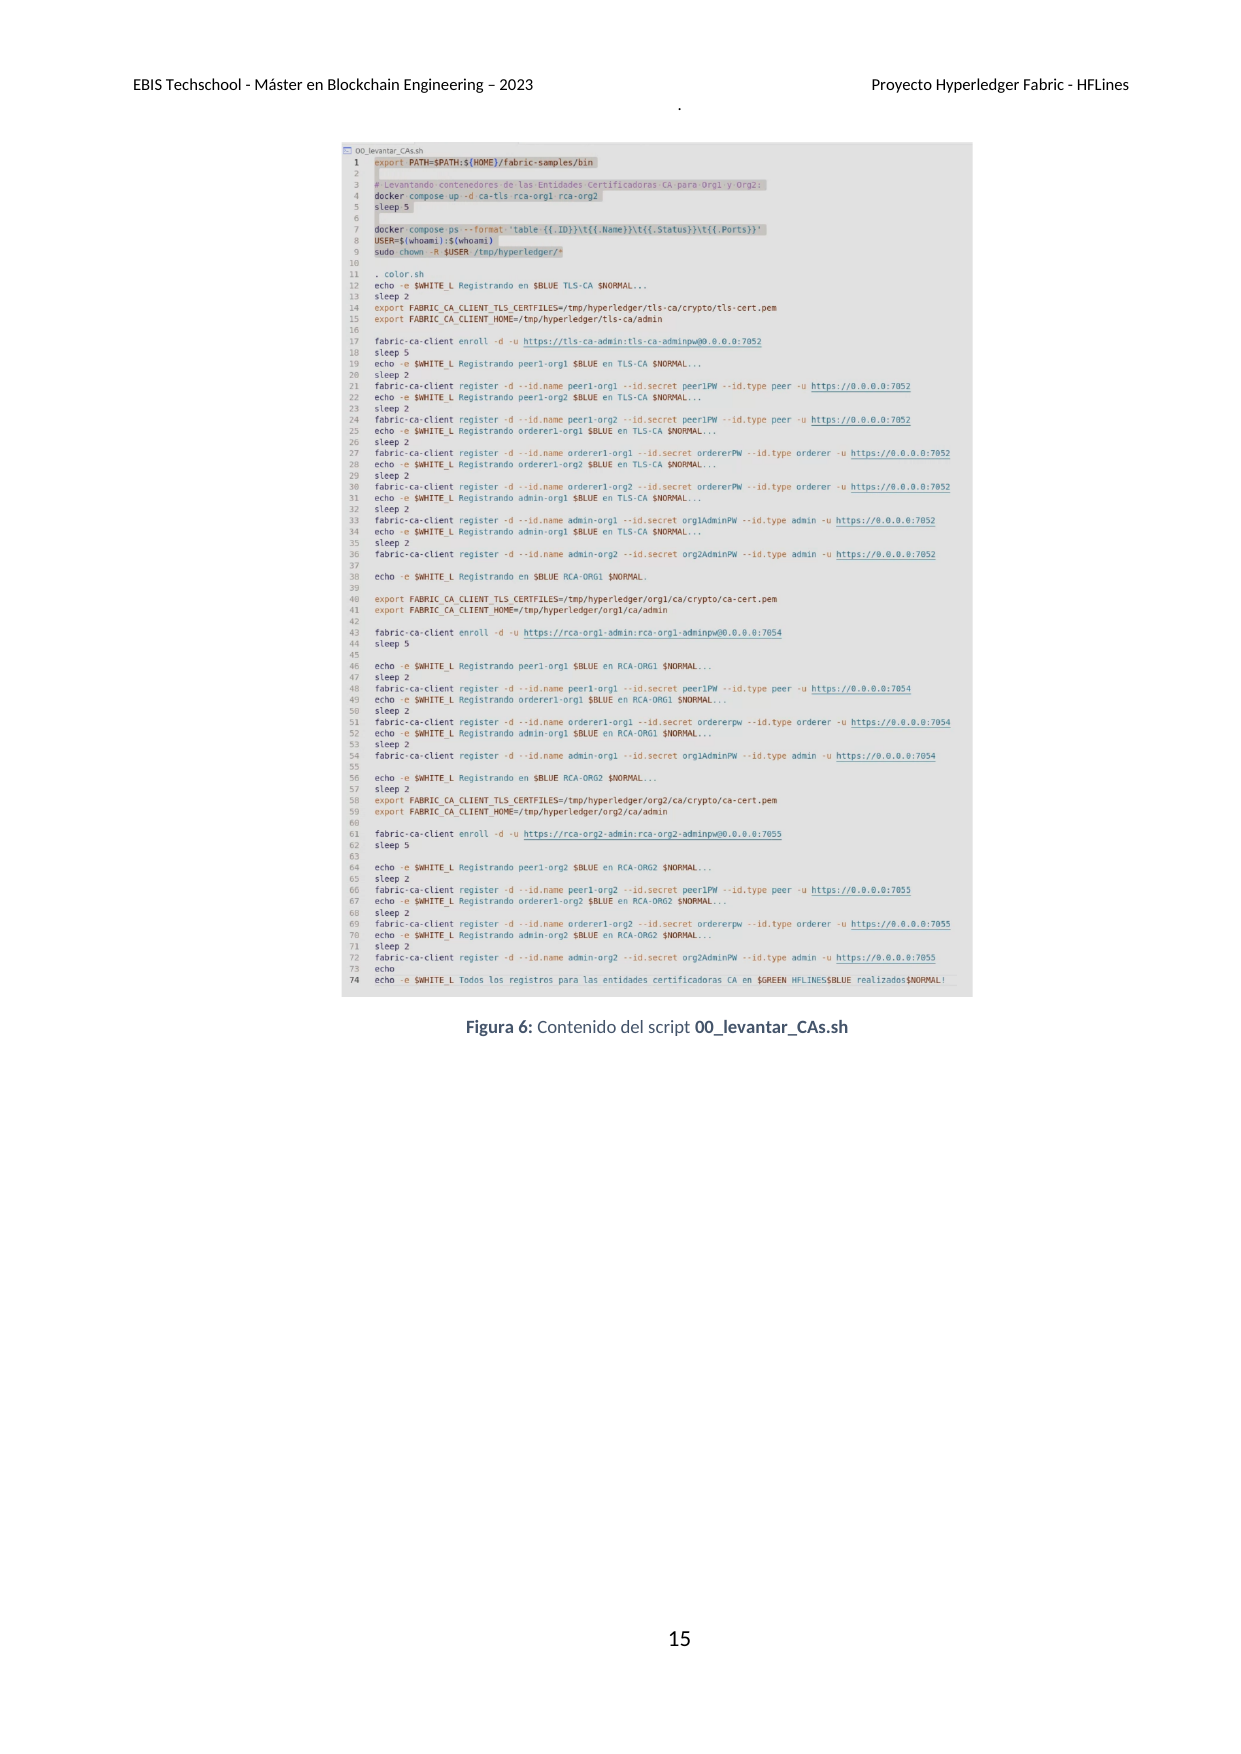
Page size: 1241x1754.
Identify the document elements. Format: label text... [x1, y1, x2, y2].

picture [341, 142, 973, 997]
text Figura 6: Contenido del script 00_levantar_CAs.sh [177, 1015, 1137, 1038]
